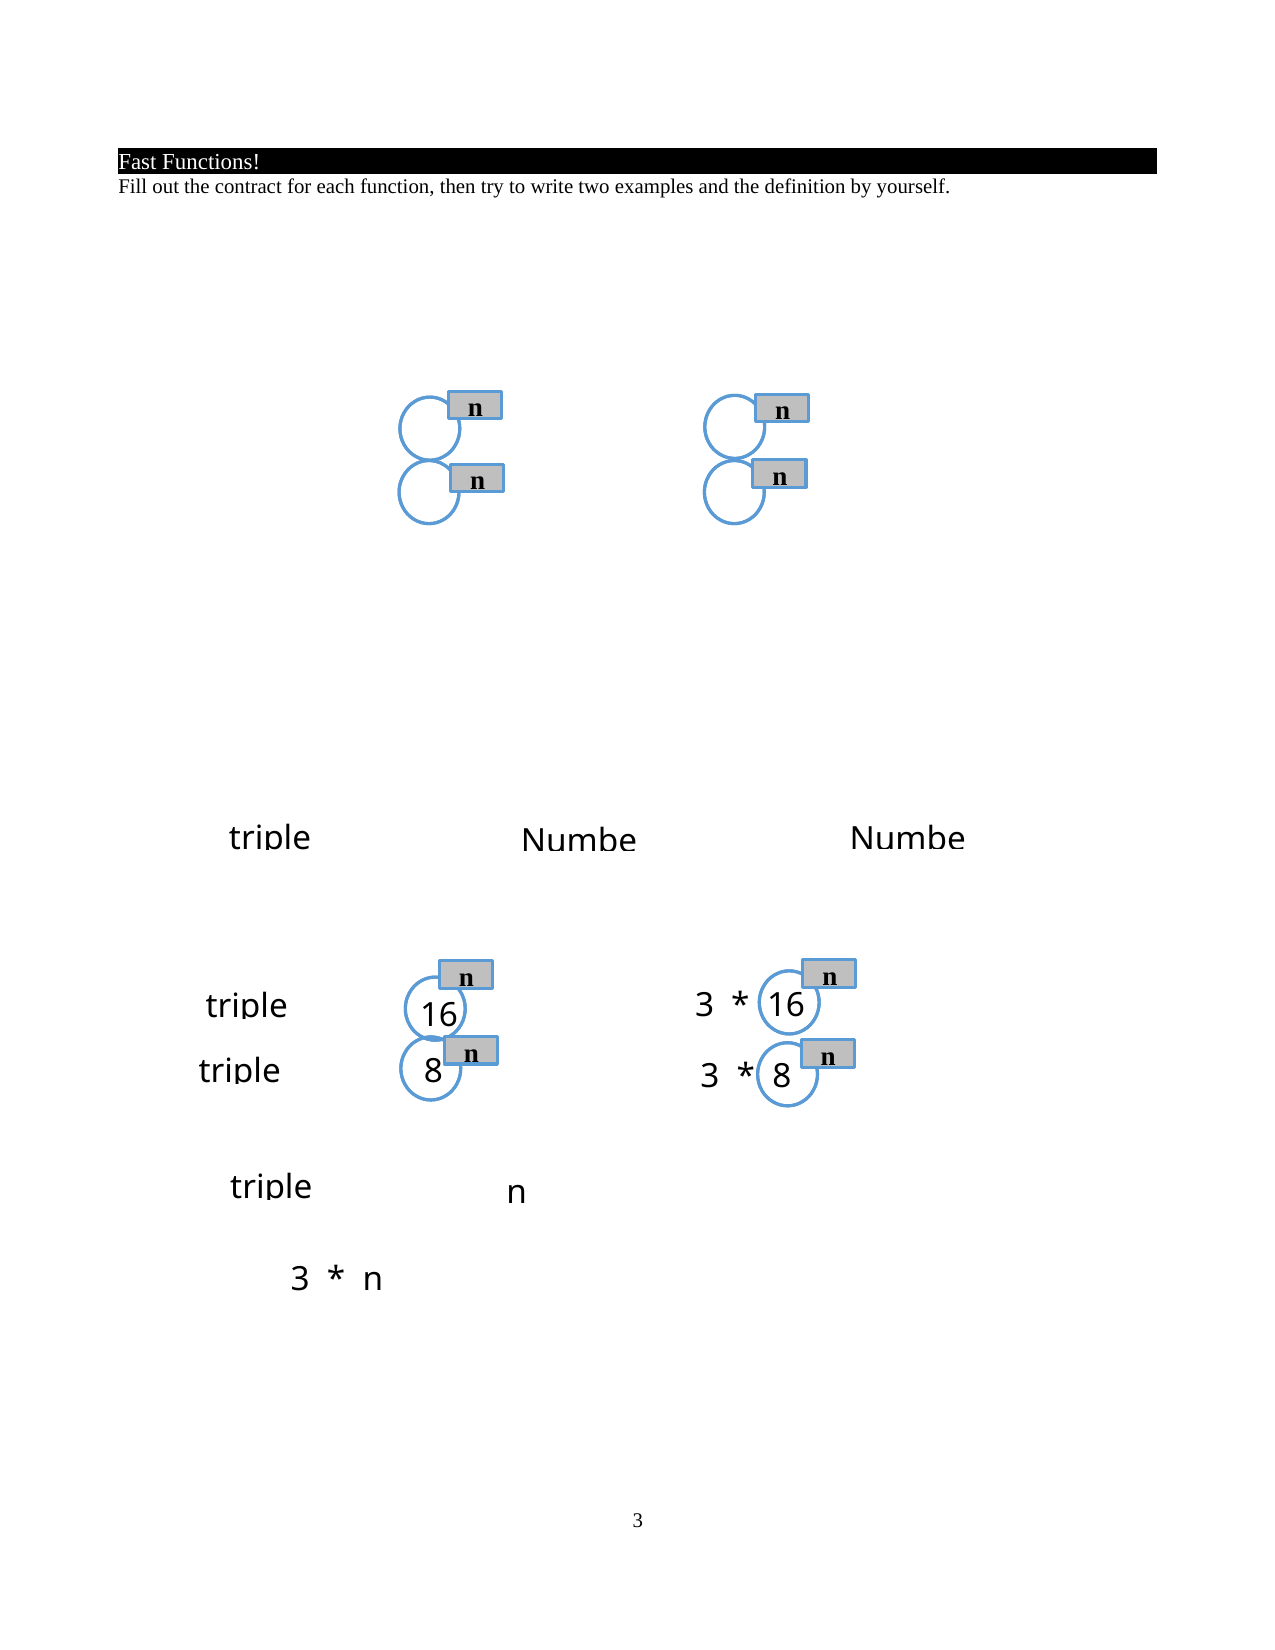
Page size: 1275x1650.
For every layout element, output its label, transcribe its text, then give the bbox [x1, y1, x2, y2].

text Fill out the contract for each function, then try to write two examples and the definition by yourself. [118, 174, 1157, 198]
subtitle Fast Functions! [118, 148, 1157, 174]
